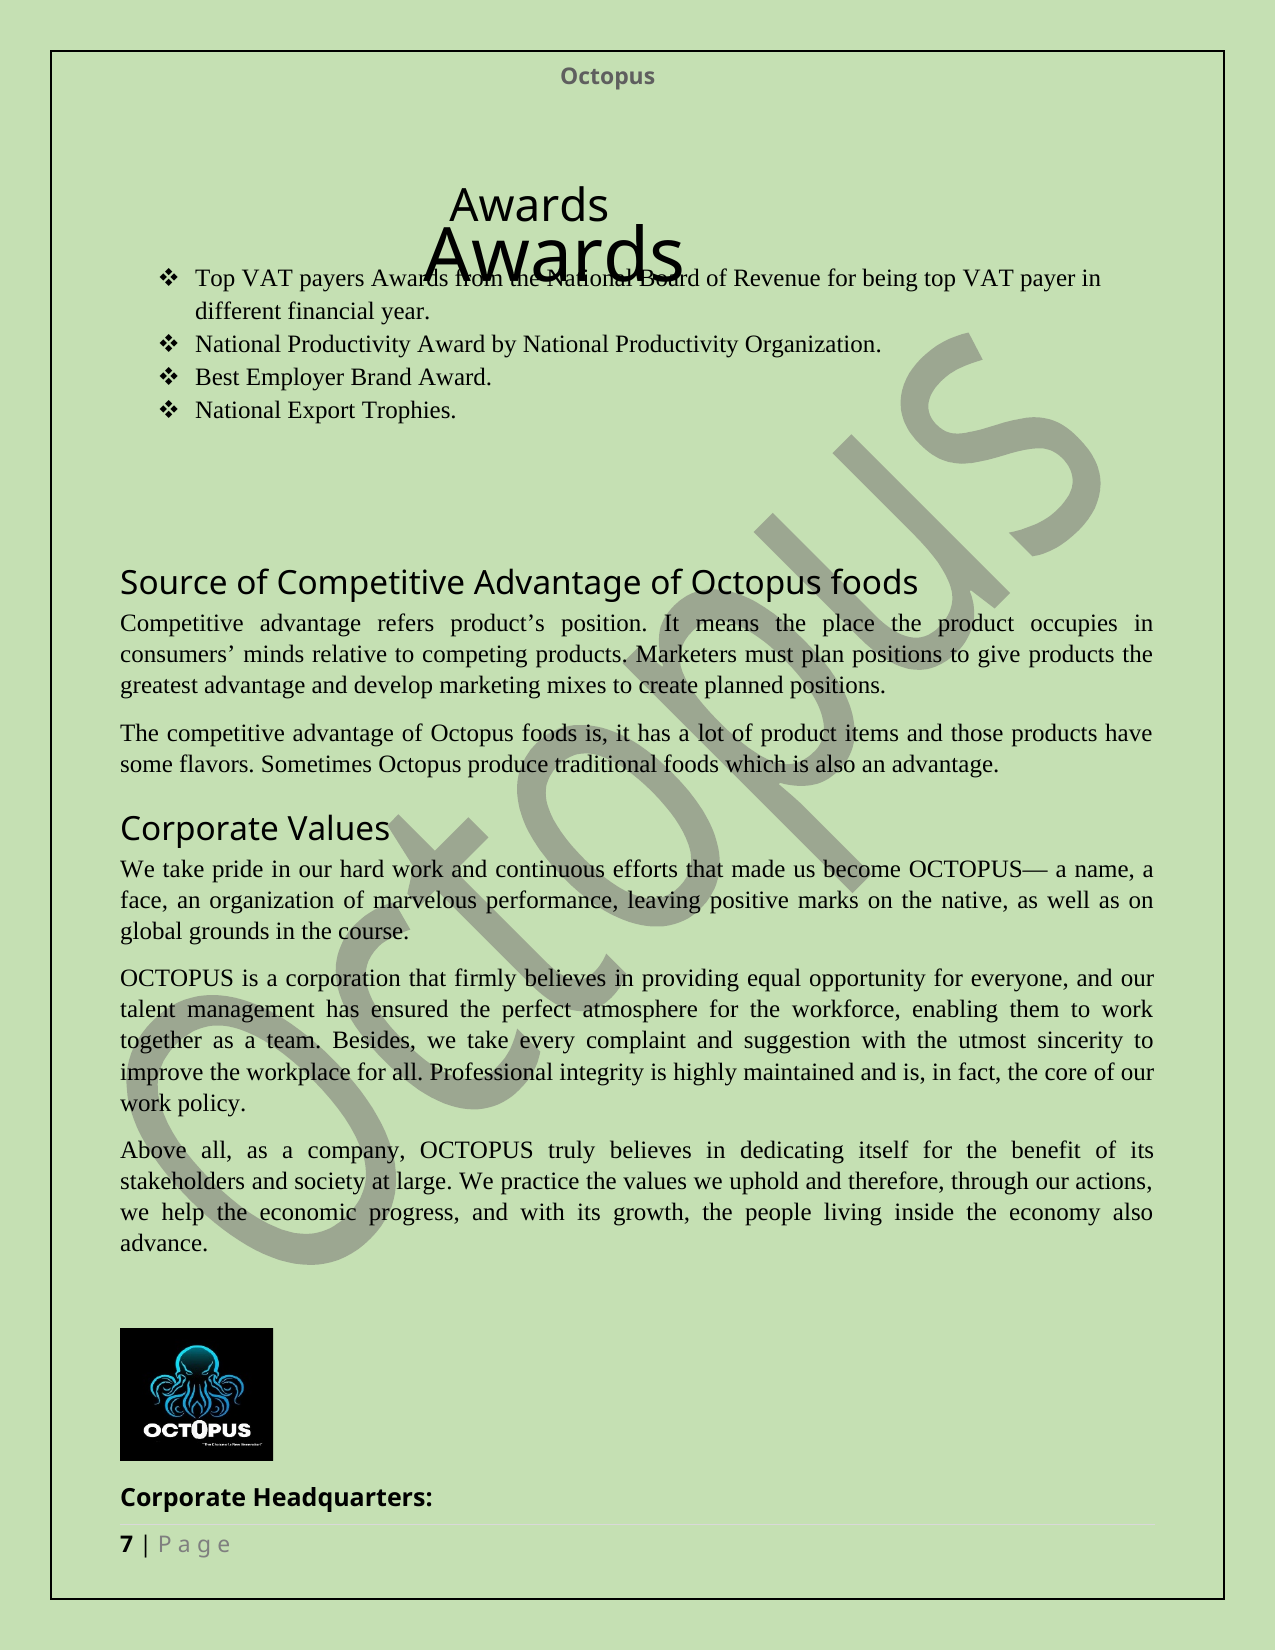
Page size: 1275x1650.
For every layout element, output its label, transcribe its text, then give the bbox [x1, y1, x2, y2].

list Top VAT payers Awards from the National Board of Revenue for being top VAT payer in different financial year. [157, 263, 1155, 325]
text The competitive advantage of Octopus foods is, it has a lot of product items and those products have some flavors. Sometimes Octopus produce traditional foods which is also an advantage. [120, 718, 1155, 777]
text Competitive advantage refers product’s position. It means the place the product occupies in consumers’ minds relative to competing products. Marketers must plan positions to give products the greatest advantage and develop marketing mixes to create planned positions. [120, 608, 1155, 699]
list Best Employer Brand Award. [157, 362, 1155, 391]
list National Export Trophies. [157, 395, 1155, 424]
text Above all, as a company, OCTOPUS truly believes in dedicating itself for the benefit of its stakeholders and society at large. We practice the values we uphold and therefore, through our actions, we help the economic progress, and with its growth, the people living inside the economy also advance. [120, 1135, 1155, 1257]
picture [120, 1328, 274, 1461]
text We take pride in our hard work and continuous efforts that made us become OCTOPUS— a name, a face, an organization of marvelous performance, leaving positive marks on the native, as well as on global grounds in the course. [120, 854, 1155, 944]
subtitle Corporate Values [120, 805, 1155, 850]
text Corporate Headquarters: [120, 1480, 1155, 1514]
list National Productivity Award by National Productivity Organization. [157, 329, 1155, 358]
text OCTOPUS is a corporation that firmly believes in providing equal opportunity for everyone, and our talent management has ensured the perfect atmosphere for the workforce, enabling them to work together as a team. Besides, we take every complaint and suggestion with the utmost sincerity to improve the workplace for all. Professional integrity is highly maintained and is, in fact, the core of our work policy. [120, 963, 1155, 1116]
subtitle Source of Competitive Advantage of Octopus foods [120, 559, 1155, 604]
